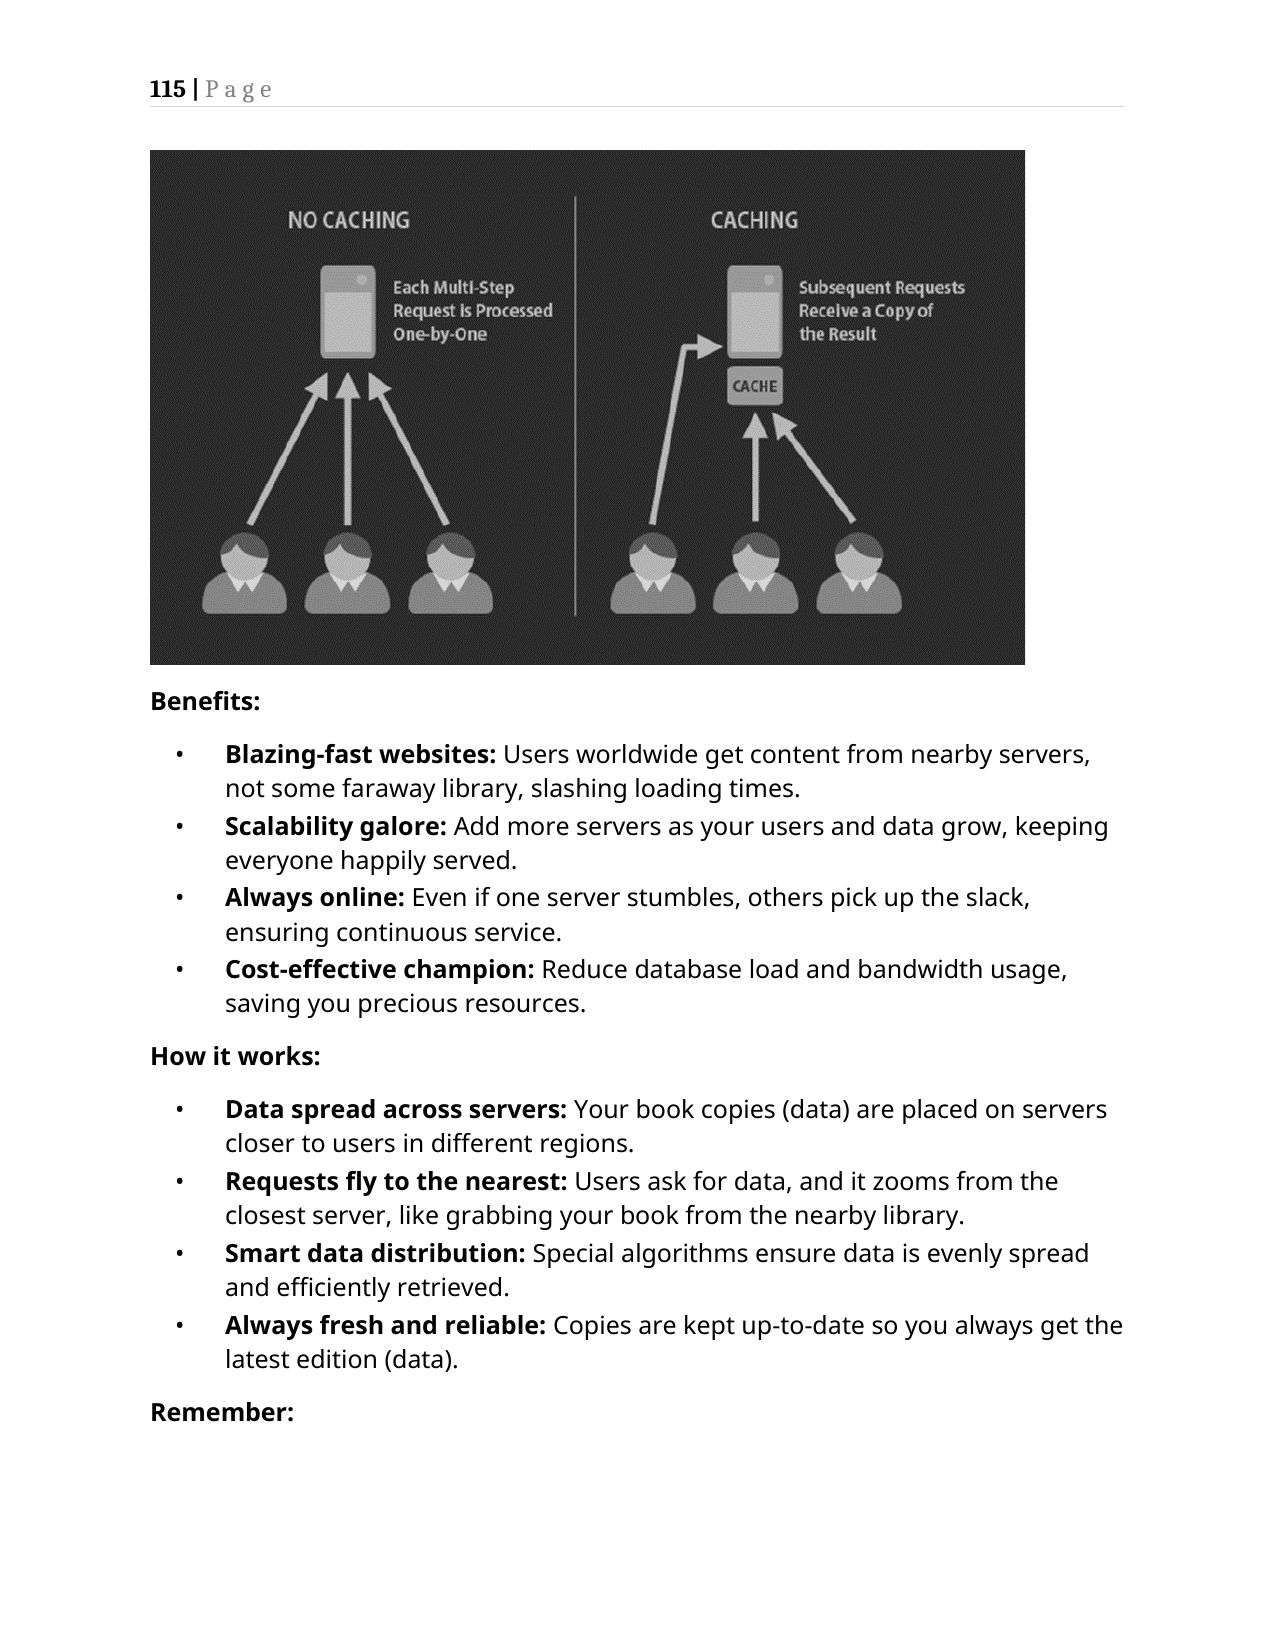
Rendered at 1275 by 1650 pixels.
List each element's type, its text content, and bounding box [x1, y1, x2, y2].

text Remember: [150, 1394, 1125, 1428]
list Data spread across servers: Your book copies (data) are placed on servers closer to users in different regions. [175, 1092, 1125, 1160]
text How it works: [150, 1039, 1125, 1073]
text Benefits: [150, 683, 1125, 718]
list Always fresh and reliable: Copies are kept up-to-date so you always get the latest edition (data). [175, 1307, 1125, 1375]
list Blazing-fast websites: Users worldwide get content from nearby servers, not some faraway library, slashing loading times. [175, 736, 1125, 804]
list Scalability galore: Add more servers as your users and data grow, keeping everyone happily served. [175, 808, 1125, 876]
list Always online: Even if one server stumbles, others pick up the slack, ensuring continuous service. [175, 880, 1125, 948]
picture [150, 150, 1025, 665]
list Smart data distribution: Special algorithms ensure data is evenly spread and efficiently retrieved. [175, 1235, 1125, 1303]
list Cost-effective champion: Reduce database load and bandwidth usage, saving you precious resources. [175, 952, 1125, 1020]
list Requests fly to the nearest: Users ask for data, and it zooms from the closest server, like grabbing your book from the nearby library. [175, 1163, 1125, 1232]
